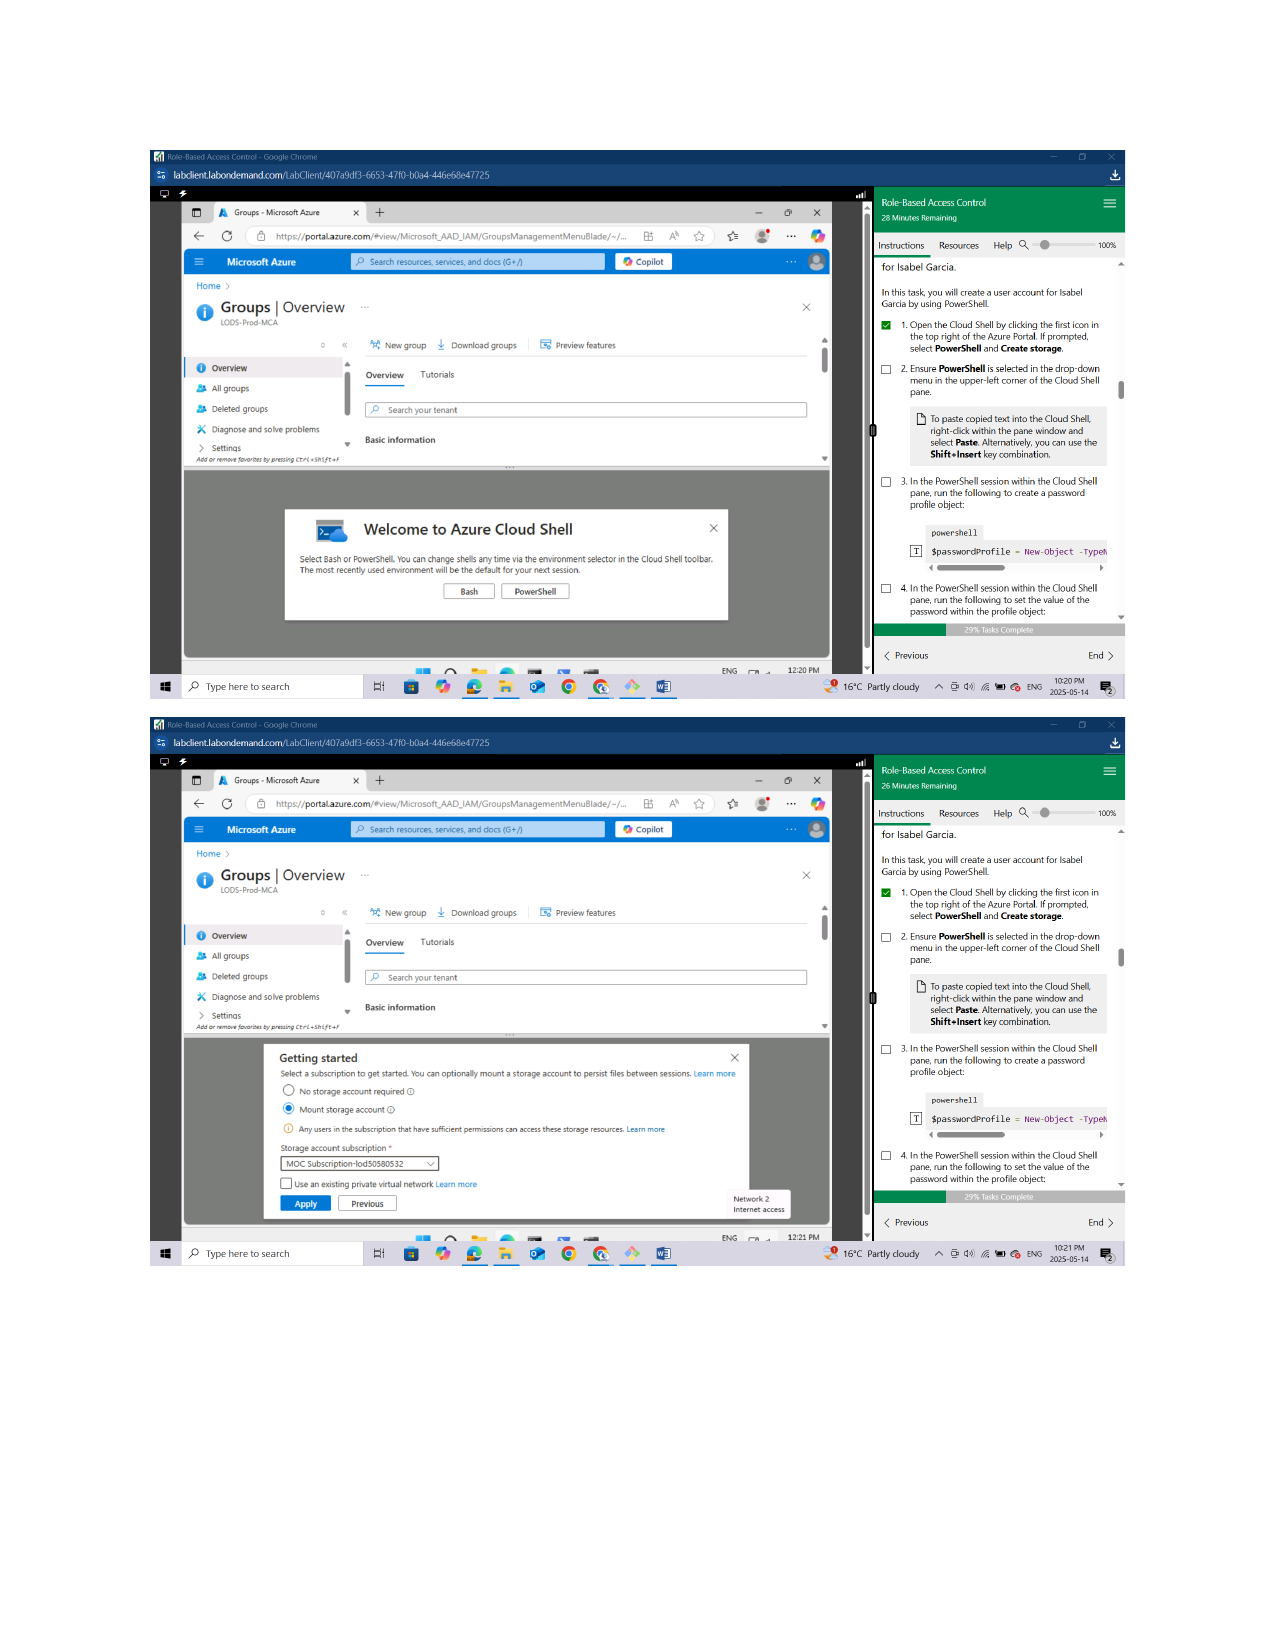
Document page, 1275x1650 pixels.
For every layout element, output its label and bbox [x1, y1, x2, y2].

picture [150, 717, 1125, 1266]
picture [150, 150, 1125, 699]
